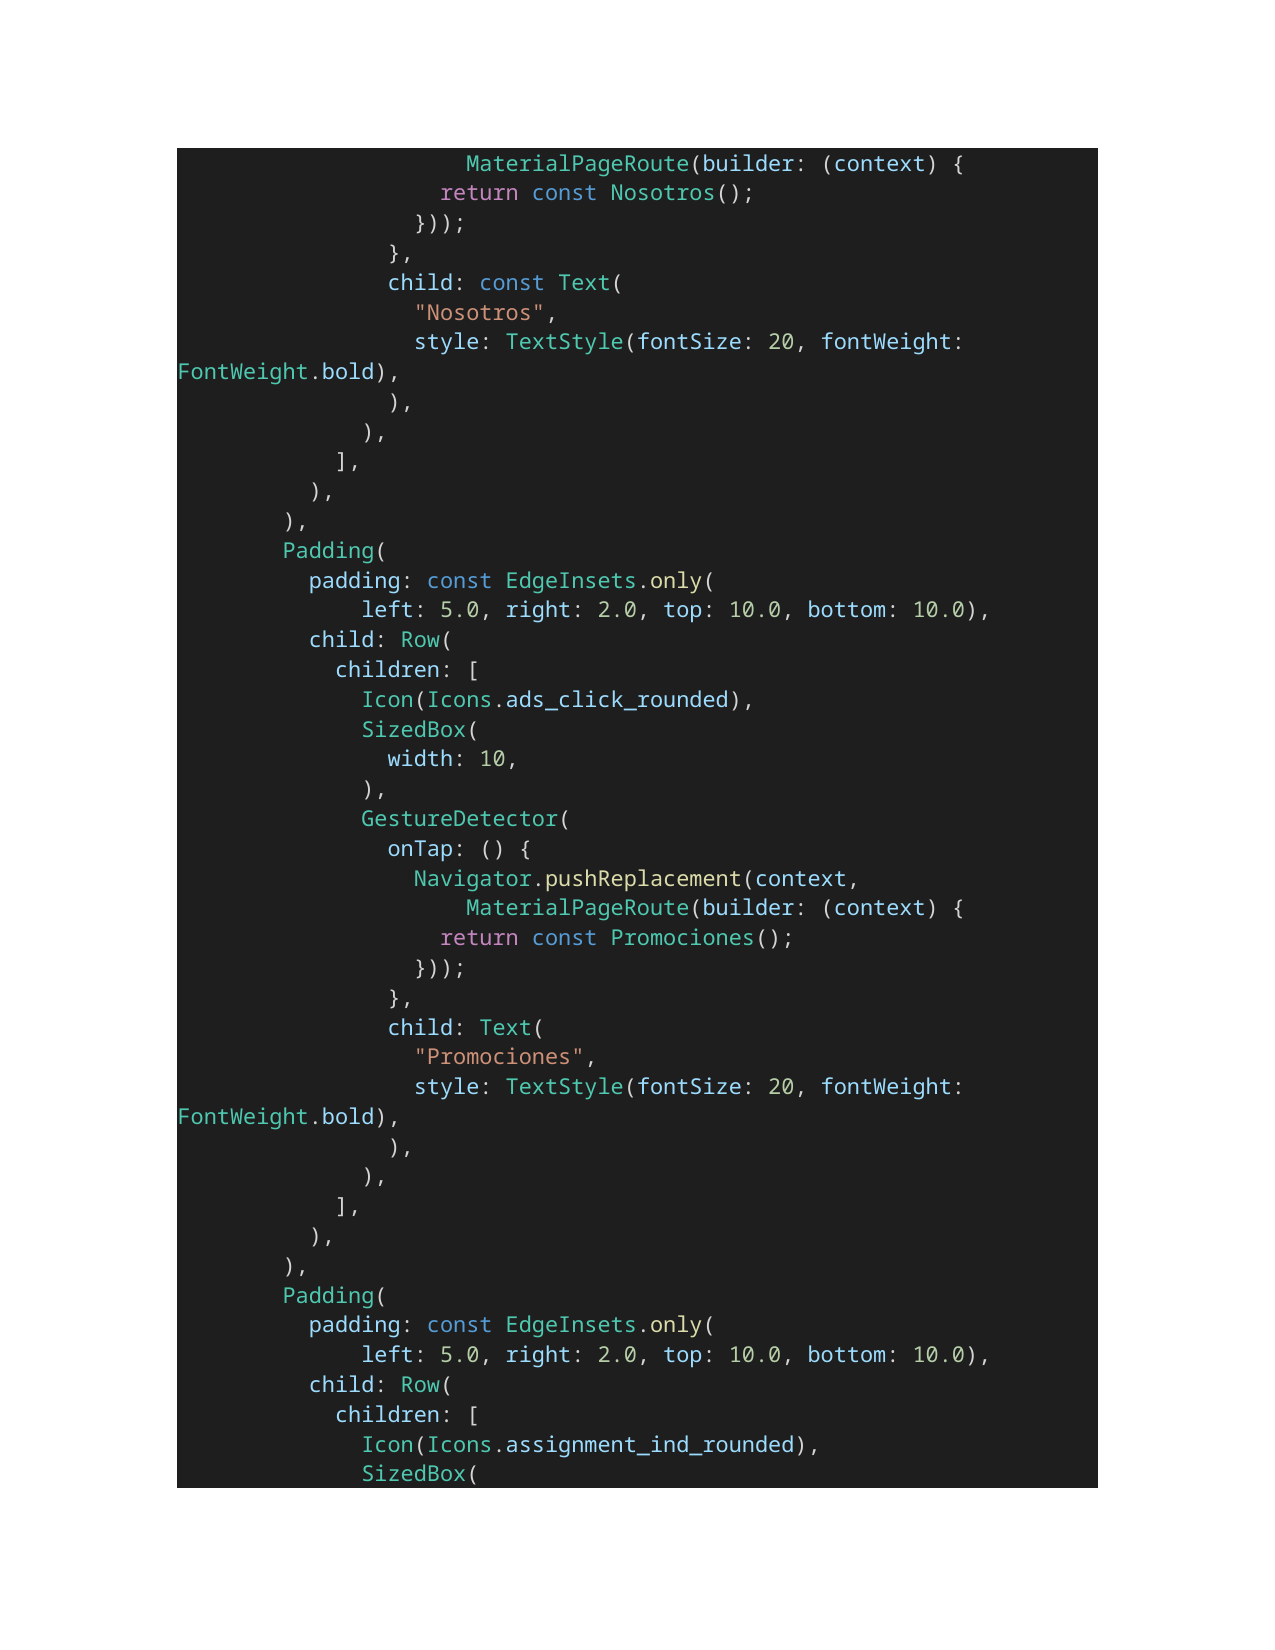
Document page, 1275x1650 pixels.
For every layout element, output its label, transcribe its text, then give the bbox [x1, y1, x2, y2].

text }, [177, 237, 1098, 267]
text Icon(Icons.ads_click_rounded), [177, 684, 1098, 714]
text ), [177, 475, 1098, 505]
text Icon(Icons.assignment_ind_rounded), [177, 1429, 1098, 1458]
text return const Promociones(); [177, 922, 1098, 952]
text MaterialPageRoute(builder: (context) { [177, 892, 1098, 922]
text onTap: () { [177, 833, 1098, 863]
text GestureDetector( [177, 803, 1098, 833]
text ), [177, 1220, 1098, 1250]
text "Promociones", [177, 1041, 1098, 1071]
text Padding( [177, 1280, 1098, 1309]
text "Nosotros", [177, 297, 1098, 326]
text ), [177, 416, 1098, 446]
text ], [177, 446, 1098, 475]
text style: TextStyle(fontSize: 20, fontWeight: FontWeight.bold), [177, 1071, 1098, 1131]
text child: Row( [177, 624, 1098, 654]
text child: const Text( [177, 267, 1098, 297]
text ), [177, 386, 1098, 416]
text Padding( [177, 535, 1098, 565]
text left: 5.0, right: 2.0, top: 10.0, bottom: 10.0), [177, 594, 1098, 624]
text }, [177, 982, 1098, 1012]
text Navigator.pushReplacement(context, [177, 863, 1098, 892]
text ), [177, 1131, 1098, 1161]
text left: 5.0, right: 2.0, top: 10.0, bottom: 10.0), [177, 1339, 1098, 1369]
text MaterialPageRoute(builder: (context) { [177, 148, 1098, 177]
text ), [177, 1250, 1098, 1280]
text padding: const EdgeInsets.only( [177, 1309, 1098, 1339]
text })); [177, 952, 1098, 982]
text return const Nosotros(); [177, 177, 1098, 207]
text children: [ [177, 1399, 1098, 1429]
text children: [ [177, 654, 1098, 684]
text child: Row( [177, 1369, 1098, 1399]
text ], [177, 1190, 1098, 1220]
text child: Text( [177, 1012, 1098, 1041]
text ), [177, 505, 1098, 535]
text width: 10, [177, 743, 1098, 773]
text style: TextStyle(fontSize: 20, fontWeight: FontWeight.bold), [177, 326, 1098, 386]
text padding: const EdgeInsets.only( [177, 565, 1098, 594]
text ), [177, 1161, 1098, 1190]
text SizedBox( [177, 1458, 1098, 1488]
text })); [177, 207, 1098, 237]
text ), [177, 773, 1098, 803]
text SizedBox( [177, 714, 1098, 743]
